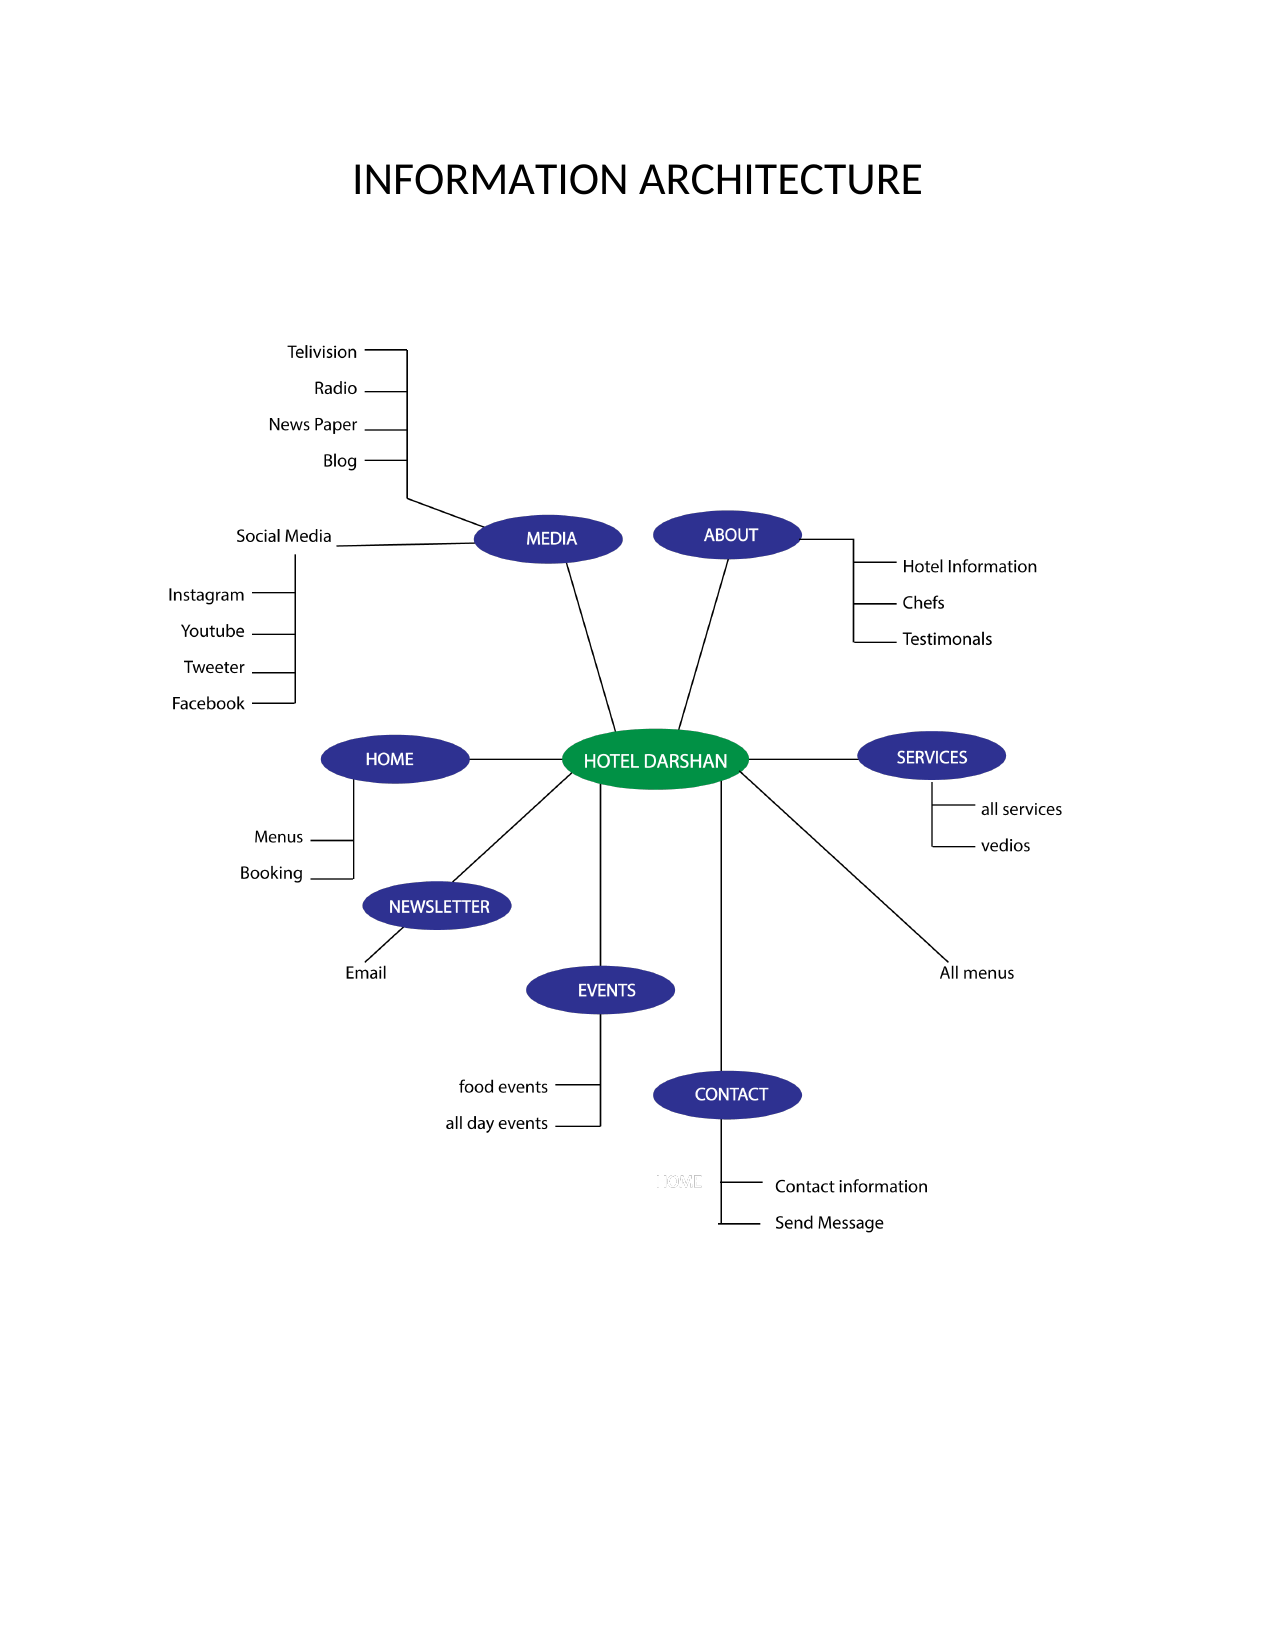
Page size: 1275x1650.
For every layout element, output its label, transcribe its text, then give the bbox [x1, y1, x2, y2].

text INFORMATION ARCHITECTURE [150, 150, 1125, 206]
picture [150, 320, 1127, 1240]
